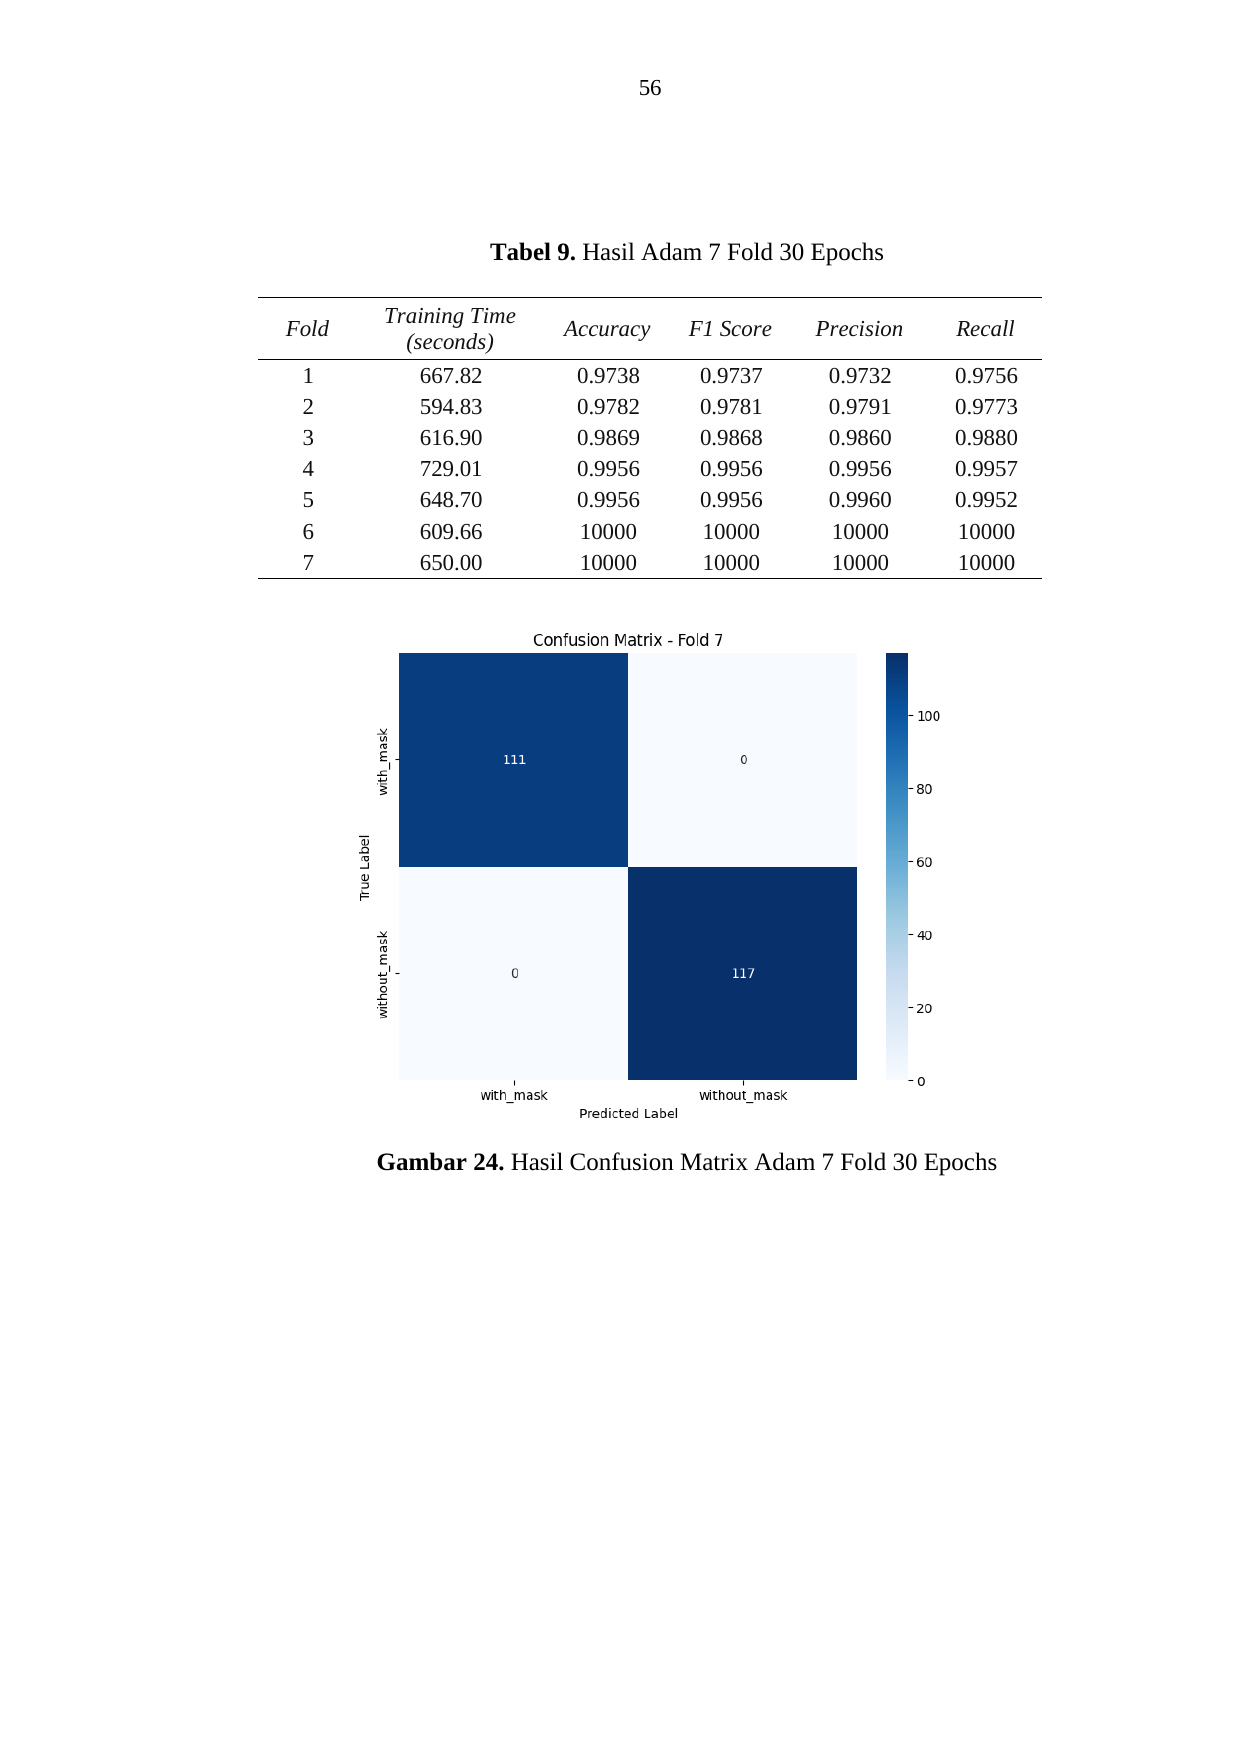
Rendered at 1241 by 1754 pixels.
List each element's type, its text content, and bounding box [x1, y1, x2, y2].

table_cell 0.9773 [931, 390, 1042, 422]
table_cell 667.82 [358, 360, 544, 390]
table_cell 4 [258, 453, 358, 484]
table_cell 0.9781 [673, 390, 789, 422]
table_cell 10000 [673, 547, 789, 578]
table_cell 0.9880 [931, 422, 1042, 453]
table_cell 729.01 [358, 453, 544, 484]
table_cell 609.66 [358, 515, 544, 547]
table_header Recall [931, 298, 1042, 359]
table_cell 0.9956 [544, 484, 673, 515]
table_cell 594.83 [358, 390, 544, 422]
table_cell 0.9732 [790, 360, 931, 390]
table_cell 0.9956 [790, 453, 931, 484]
table_cell 648.70 [358, 484, 544, 515]
table_header Fold [258, 298, 358, 359]
table_cell 0.9756 [931, 360, 1042, 390]
table_cell 0.9960 [790, 484, 931, 515]
table_cell 10000 [544, 515, 673, 547]
table_header Training Time (seconds) [358, 298, 544, 359]
table_cell 2 [258, 390, 358, 422]
table_cell 7 [258, 547, 358, 578]
table_cell 0.9869 [544, 422, 673, 453]
table_cell 1 [258, 360, 358, 390]
table_cell 0.9737 [673, 360, 789, 390]
table_header Accuracy [544, 298, 673, 359]
table_cell 10000 [544, 547, 673, 578]
table_cell 10000 [673, 515, 789, 547]
table_header F1 Score [673, 298, 789, 359]
text Tabel 9. Hasil Adam 7 Fold 30 Epochs [311, 237, 1063, 266]
table_cell 10000 [931, 515, 1042, 547]
table_cell 0.9952 [931, 484, 1042, 515]
table_cell 10000 [931, 547, 1042, 578]
table_cell 6 [258, 515, 358, 547]
table_cell 616.90 [358, 422, 544, 453]
table_cell 650.00 [358, 547, 544, 578]
table_cell 0.9956 [673, 484, 789, 515]
table_cell 3 [258, 422, 358, 453]
table_cell 10000 [790, 515, 931, 547]
table_header Precision [790, 298, 931, 359]
table_cell 0.9860 [790, 422, 931, 453]
table_cell 10000 [790, 547, 931, 578]
table_cell 0.9957 [931, 453, 1042, 484]
table_cell 0.9956 [673, 453, 789, 484]
table_cell 0.9868 [673, 422, 789, 453]
table_cell 0.9791 [790, 390, 931, 422]
table_cell 0.9738 [544, 360, 673, 390]
table_cell 0.9956 [544, 453, 673, 484]
table_cell 5 [258, 484, 358, 515]
picture [351, 624, 949, 1129]
table_cell 0.9782 [544, 390, 673, 422]
